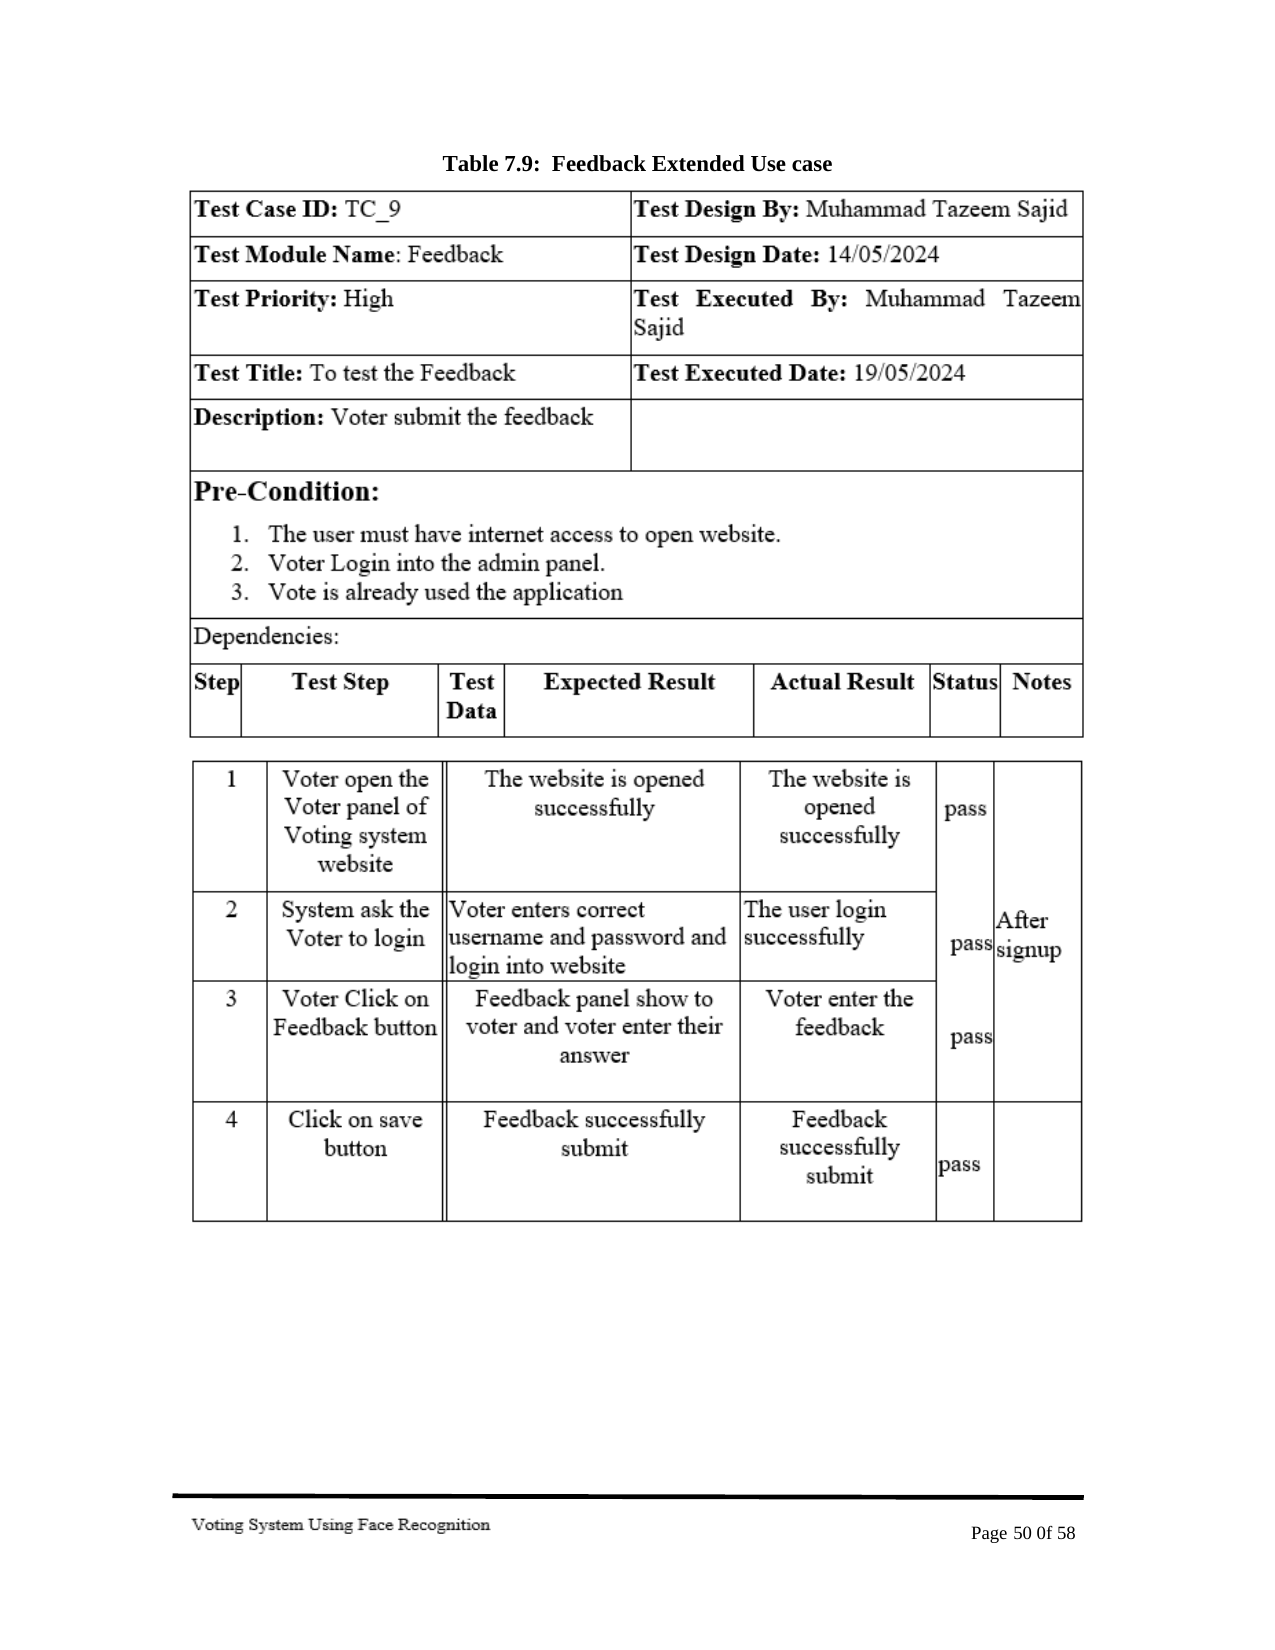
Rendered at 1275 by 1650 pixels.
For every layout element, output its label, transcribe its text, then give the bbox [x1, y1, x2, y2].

picture [187, 1515, 494, 1539]
picture [187, 188, 1088, 742]
text Table 7.9: Feedback Extended Use case [187, 150, 1087, 176]
picture [187, 754, 1088, 1229]
